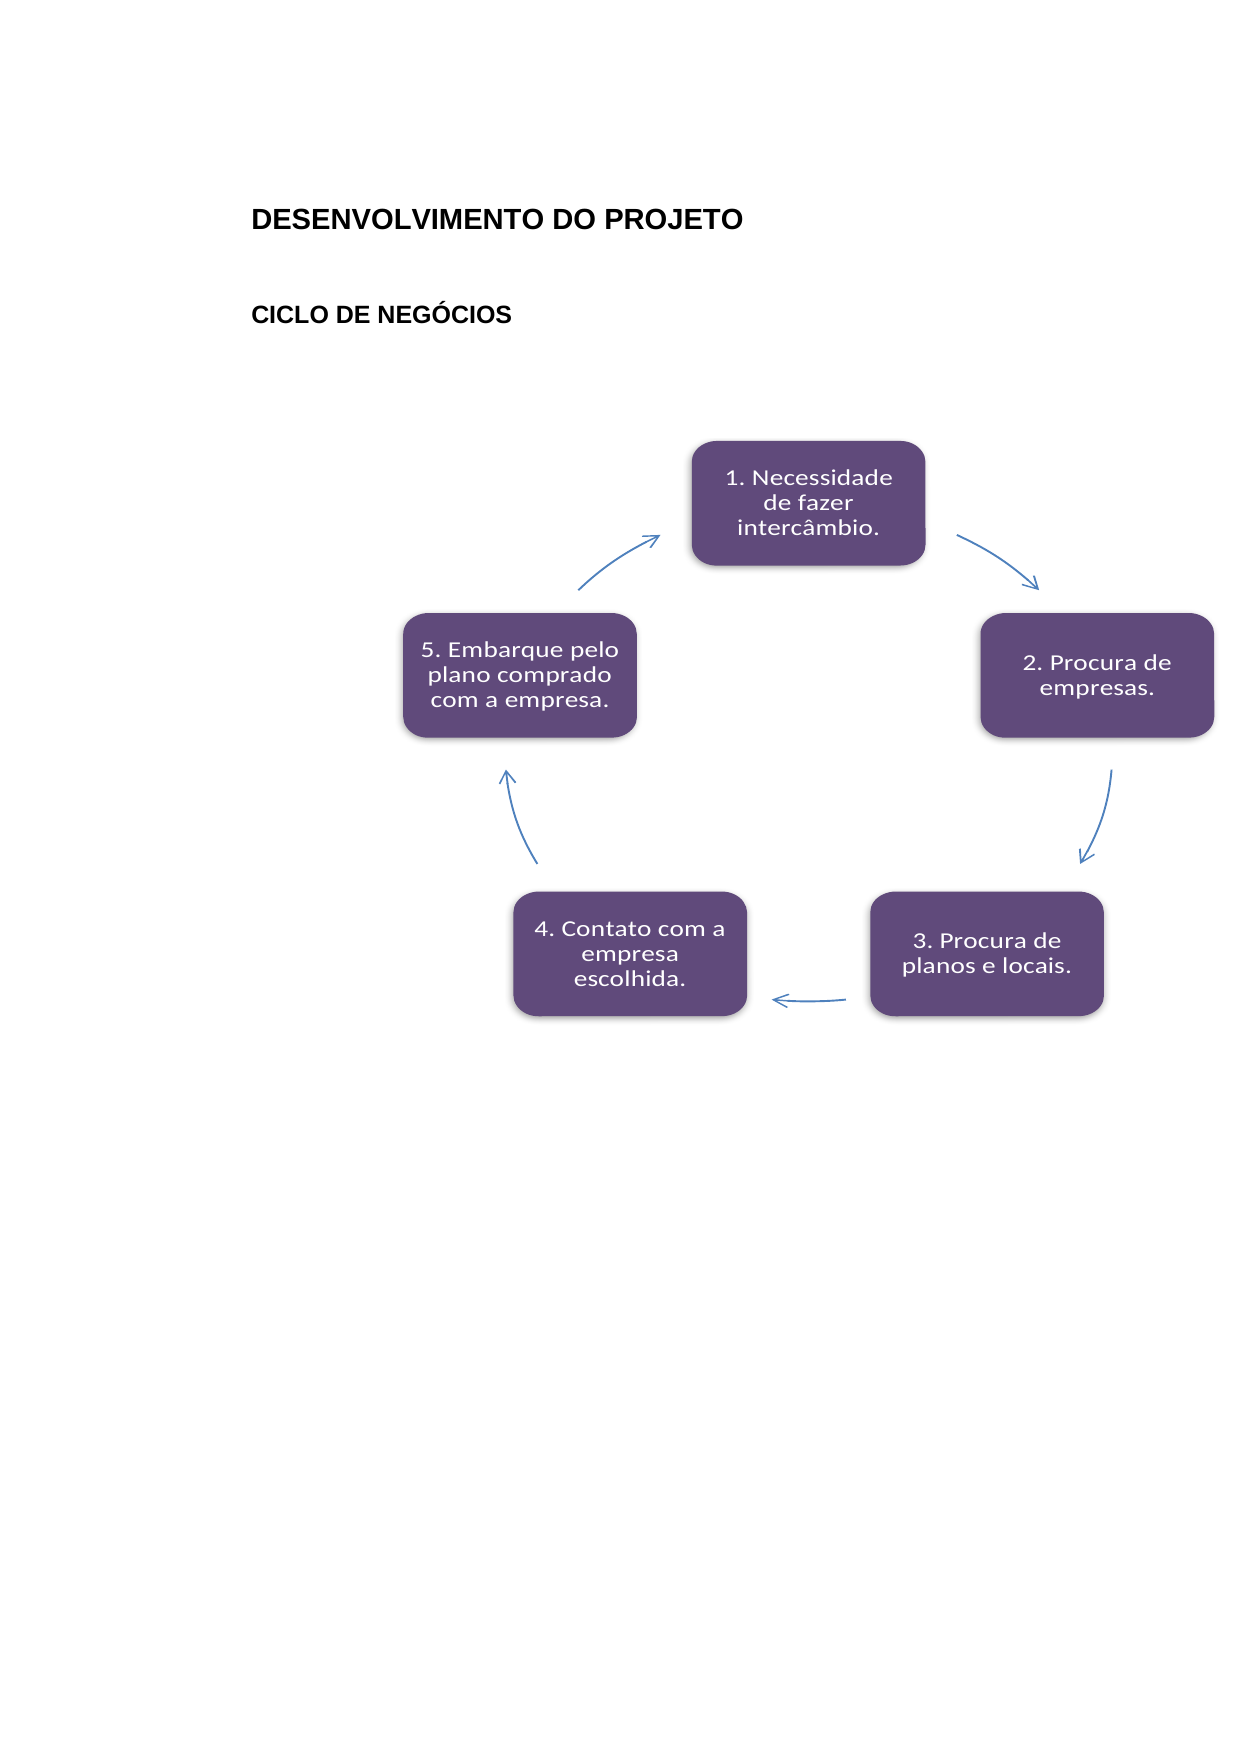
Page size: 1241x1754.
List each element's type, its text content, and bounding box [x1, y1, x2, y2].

subtitle CICLO DE NEGÓCIOS [177, 300, 1122, 328]
subtitle DESENVOLVIMENTO DO PROJETO [177, 202, 1122, 236]
